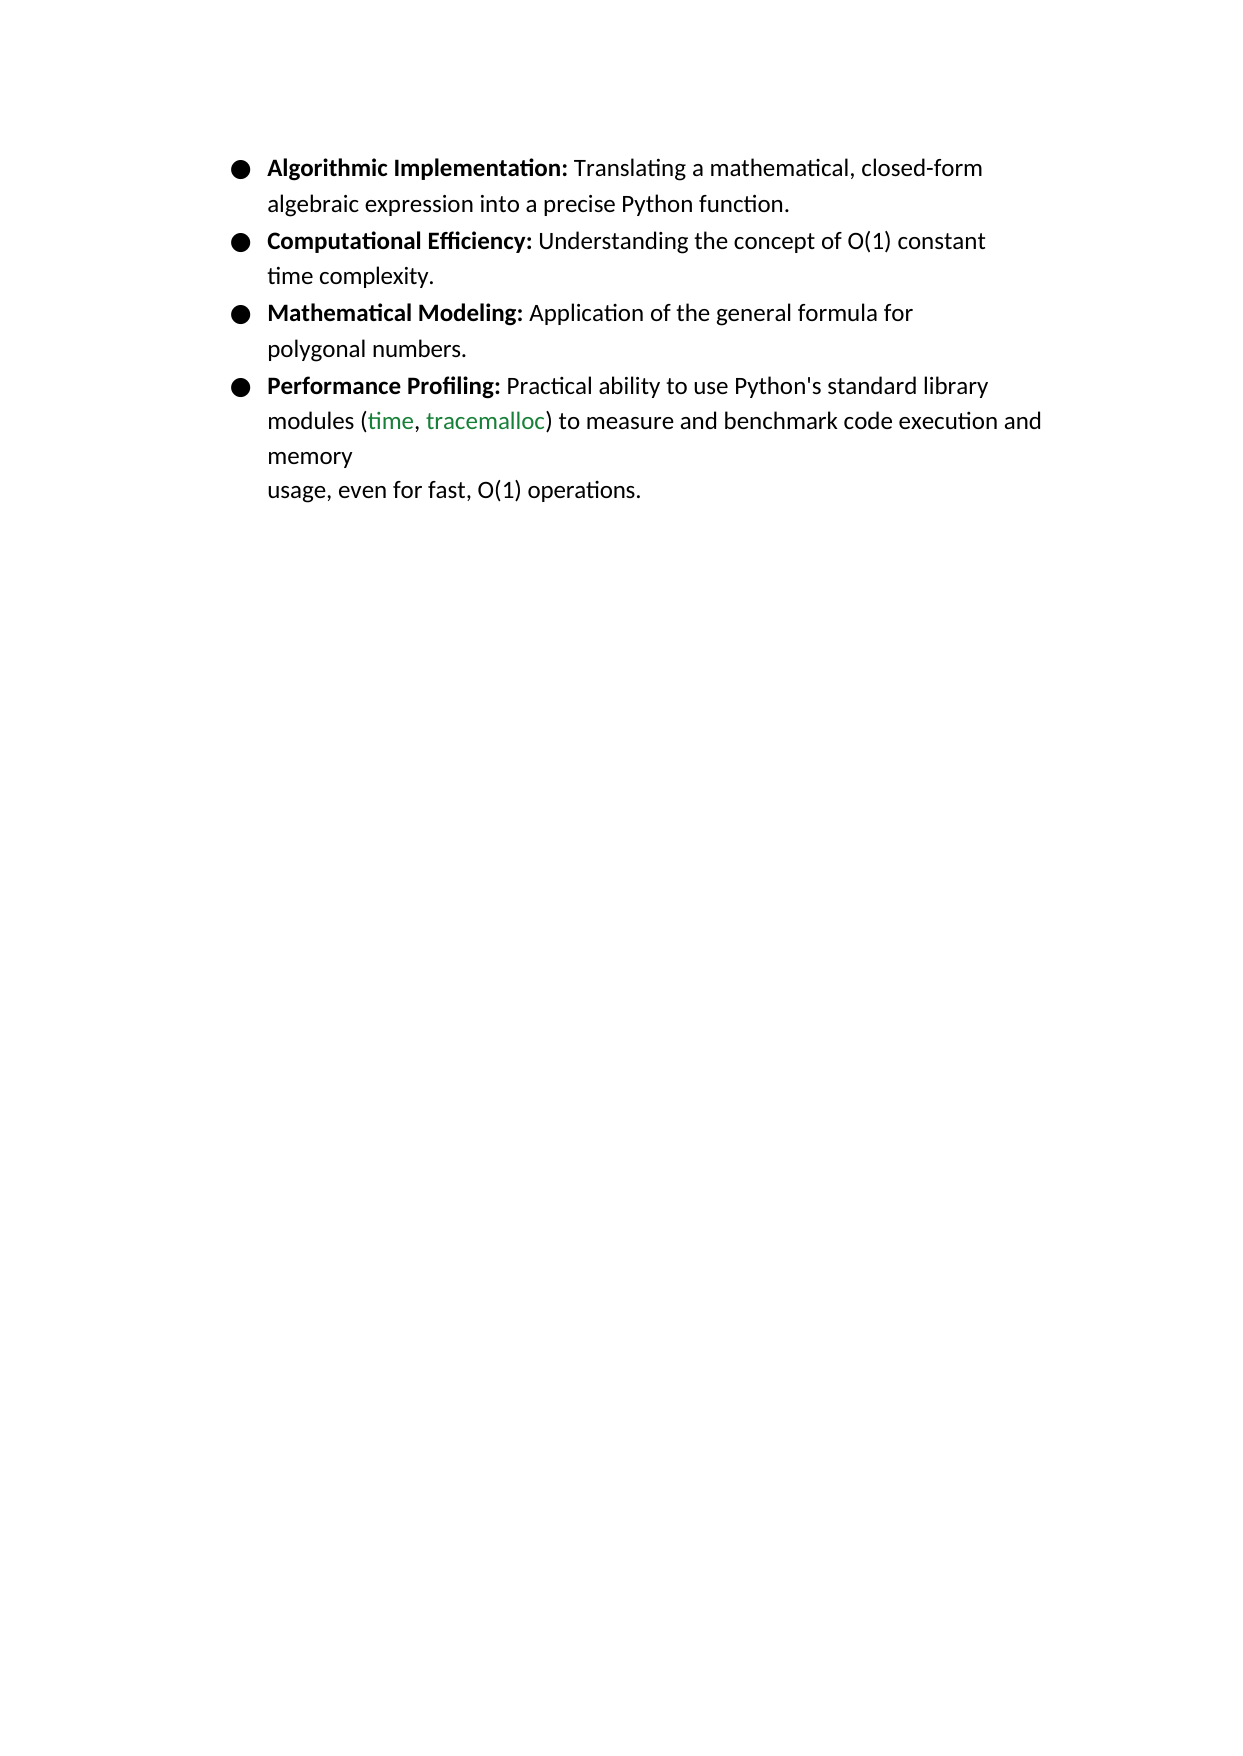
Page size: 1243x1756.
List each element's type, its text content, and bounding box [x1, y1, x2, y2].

text usage, even for fast, O(1) operations. [267, 474, 1243, 505]
list Computational Efficiency: Understanding the concept of O(1) constant time complexity. [229, 222, 1035, 291]
list Performance Profiling: Practical ability to use Python's standard library modules (time, tracemalloc) to measure and benchmark code execution and memory [229, 367, 1080, 470]
list Algorithmic Implementation: Translating a mathematical, closed-form algebraic expression into a precise Python function. [229, 150, 1077, 218]
list Mathematical Modeling: Application of the general formula for polygonal numbers. [229, 295, 1016, 363]
